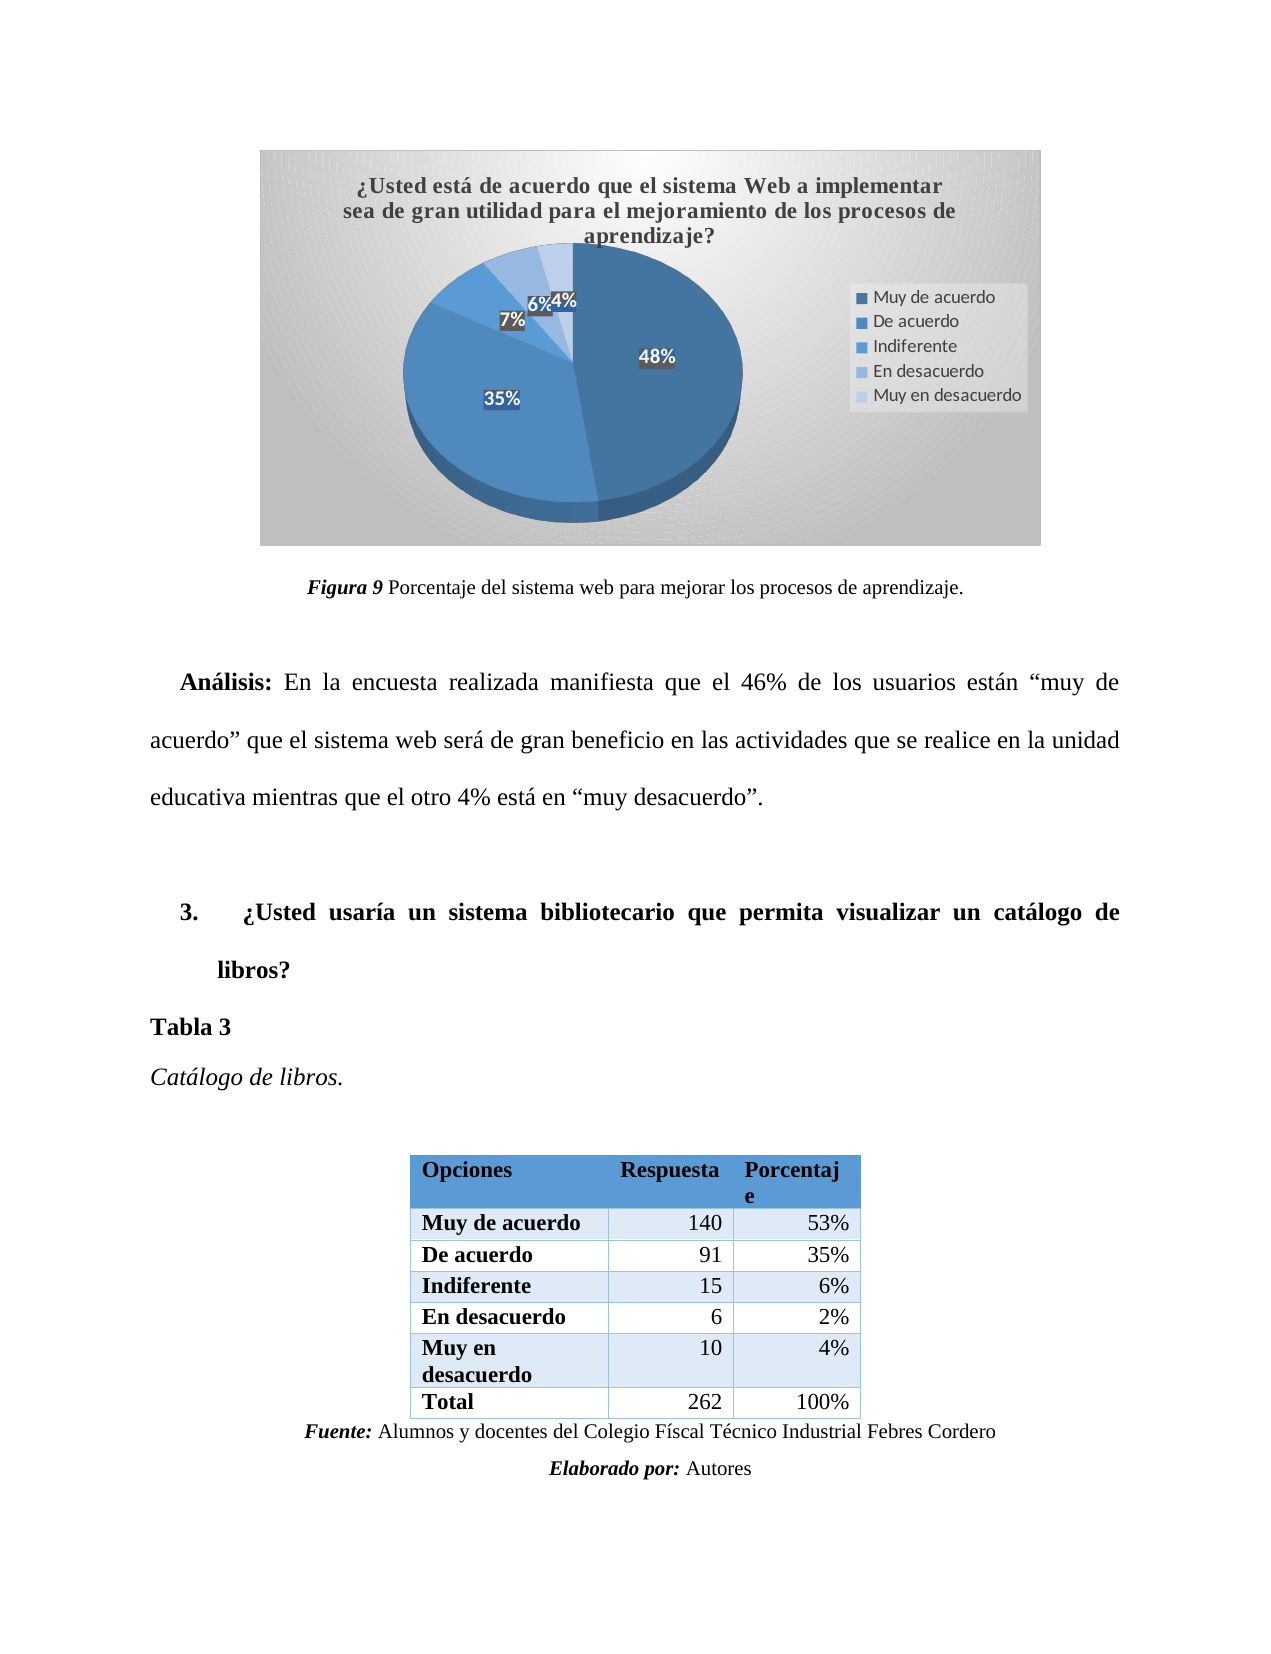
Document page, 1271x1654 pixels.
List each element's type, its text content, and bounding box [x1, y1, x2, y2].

table_header Opciones [411, 1156, 608, 1208]
text Fuente: Alumnos y docentes del Colegio Físcal Técnico Industrial Febres Cordero [150, 1419, 1121, 1443]
table_cell Total [411, 1388, 608, 1418]
table_header Porcentaje [734, 1156, 860, 1208]
table_header Respuesta [609, 1156, 733, 1208]
table_cell 4% [734, 1334, 860, 1387]
table_cell Muy de acuerdo [411, 1209, 608, 1239]
table_cell 262 [609, 1388, 733, 1418]
text Catálogo de libros. [150, 1062, 1121, 1091]
table_cell 2% [734, 1303, 860, 1333]
table_cell 140 [609, 1209, 733, 1239]
table_cell 91 [609, 1241, 733, 1271]
table_cell 6% [734, 1272, 860, 1302]
table_cell De acuerdo [411, 1241, 608, 1271]
table_cell 6 [609, 1303, 733, 1333]
table_cell Muy en desacuerdo [411, 1334, 608, 1387]
text Figura 9 Porcentaje del sistema web para mejorar los procesos de aprendizaje. [150, 575, 1121, 599]
list ¿Usted usaría un sistema bibliotecario que permita visualizar un catálogo de libros? [179, 897, 1121, 983]
text Elaborado por: Autores [150, 1455, 1121, 1479]
table_cell 100% [734, 1388, 860, 1418]
table_cell 53% [734, 1209, 860, 1239]
table_cell 15 [609, 1272, 733, 1302]
table_cell 35% [734, 1241, 860, 1271]
text Tabla 3 [150, 1012, 1121, 1041]
table_cell En desacuerdo [411, 1303, 608, 1333]
text Análisis: En la encuesta realizada manifiesta que el 46% de los usuarios están “muy de acuerdo” que el sistema web será de gran beneficio en las actividades que se realice en la unidad educativa mientras que el otro 4% está en “muy desacuerdo”. [150, 667, 1121, 811]
table_cell 10 [609, 1334, 733, 1387]
table_cell Indiferente [411, 1272, 608, 1302]
